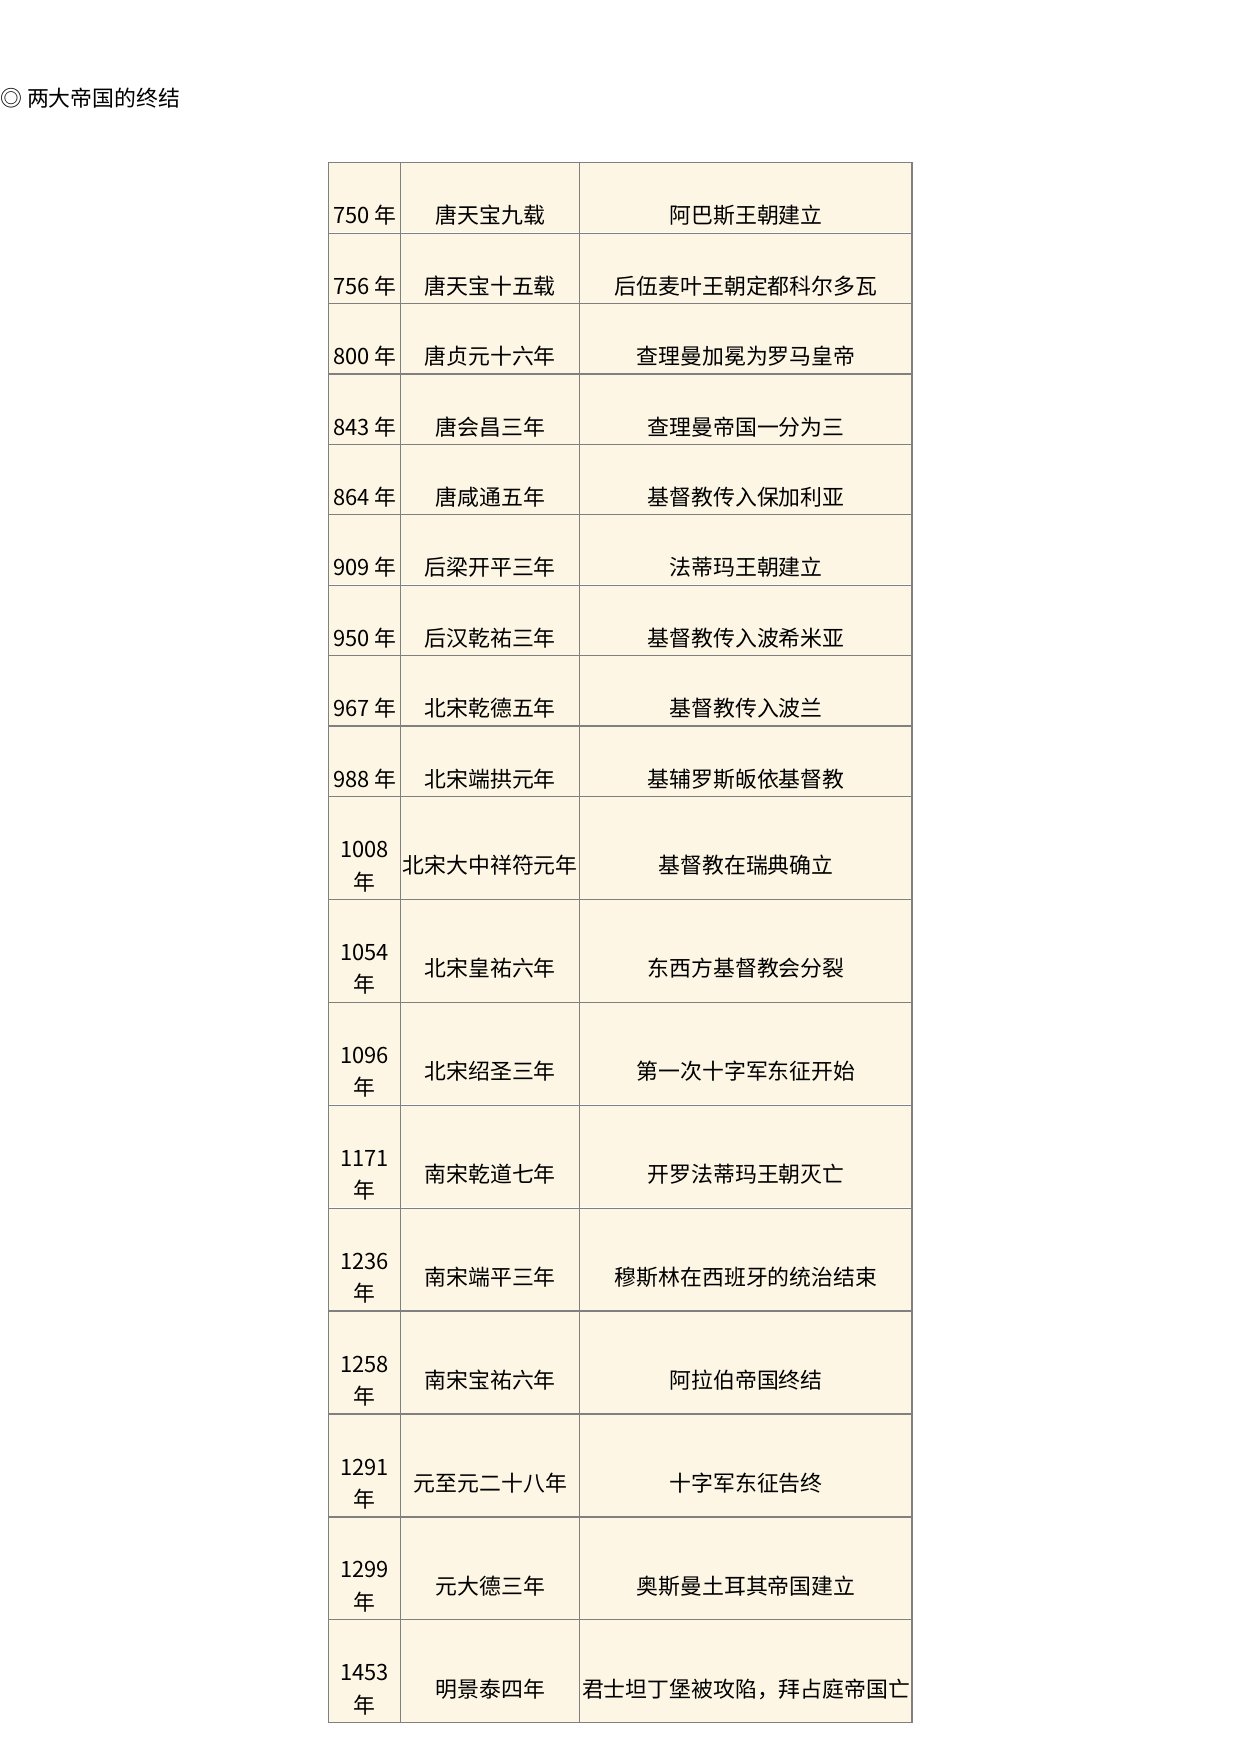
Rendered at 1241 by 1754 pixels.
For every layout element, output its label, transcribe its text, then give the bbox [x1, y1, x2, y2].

table_cell 1453年 [329, 1620, 400, 1722]
table_cell 南宋乾道七年 [401, 1106, 579, 1207]
table_cell 基督教传入保加利亚 [580, 445, 911, 514]
table_cell 800年 [329, 304, 400, 373]
table_header 阿巴斯王朝建立 [580, 163, 911, 232]
text ◎ 两大帝国的终结 [0, 81, 1240, 113]
table_header 唐天宝九载 [401, 163, 579, 232]
table_cell 北宋端拱元年 [401, 727, 579, 796]
table_cell 北宋皇祐六年 [401, 900, 579, 1002]
table_cell 1258年 [329, 1312, 400, 1413]
table_cell 奥斯曼土耳其帝国建立 [580, 1518, 911, 1619]
table_cell 1096年 [329, 1003, 400, 1104]
table_cell 1299年 [329, 1518, 400, 1619]
table_cell 唐天宝十五载 [401, 234, 579, 303]
table_header 750年 [329, 163, 400, 232]
table_cell 唐咸通五年 [401, 445, 579, 514]
table_cell 950年 [329, 586, 400, 655]
table_cell 864年 [329, 445, 400, 514]
table_cell 南宋宝祐六年 [401, 1312, 579, 1413]
table_cell 1008年 [329, 797, 400, 899]
table_cell 法蒂玛王朝建立 [580, 515, 911, 584]
table_cell 后梁开平三年 [401, 515, 579, 584]
table_cell 查理曼帝国一分为三 [580, 375, 911, 444]
table_cell 第一次十字军东征开始 [580, 1003, 911, 1104]
table_cell 开罗法蒂玛王朝灭亡 [580, 1106, 911, 1207]
table_cell 967年 [329, 656, 400, 725]
table_cell 元大德三年 [401, 1518, 579, 1619]
table_cell 基辅罗斯皈依基督教 [580, 727, 911, 796]
table_cell 1291年 [329, 1415, 400, 1516]
table_cell 988年 [329, 727, 400, 796]
table_cell 1171年 [329, 1106, 400, 1207]
table_cell 穆斯林在西班牙的统治结束 [580, 1209, 911, 1310]
table_cell 唐会昌三年 [401, 375, 579, 444]
table_cell 909年 [329, 515, 400, 584]
table_cell 北宋大中祥符元年 [401, 797, 579, 899]
table_cell 基督教传入波兰 [580, 656, 911, 725]
table_cell 明景泰四年 [401, 1620, 579, 1722]
table_cell 十字军东征告终 [580, 1415, 911, 1516]
table_cell 唐贞元十六年 [401, 304, 579, 373]
table_cell 基督教传入波希米亚 [580, 586, 911, 655]
table_cell 元至元二十八年 [401, 1415, 579, 1516]
table_cell 后伍麦叶王朝定都科尔多瓦 [580, 234, 911, 303]
table_cell 基督教在瑞典确立 [580, 797, 911, 899]
table_cell 1236年 [329, 1209, 400, 1310]
table_cell 查理曼加冕为罗马皇帝 [580, 304, 911, 373]
table_cell 1054年 [329, 900, 400, 1002]
table_cell 北宋乾德五年 [401, 656, 579, 725]
table_cell 阿拉伯帝国终结 [580, 1312, 911, 1413]
table_cell 843年 [329, 375, 400, 444]
table_cell 东西方基督教会分裂 [580, 900, 911, 1002]
table_cell 北宋绍圣三年 [401, 1003, 579, 1104]
table_cell 756年 [329, 234, 400, 303]
table_cell 君士坦丁堡被攻陷，拜占庭帝国亡 [580, 1620, 911, 1722]
table_cell 后汉乾祐三年 [401, 586, 579, 655]
table_cell 南宋端平三年 [401, 1209, 579, 1310]
